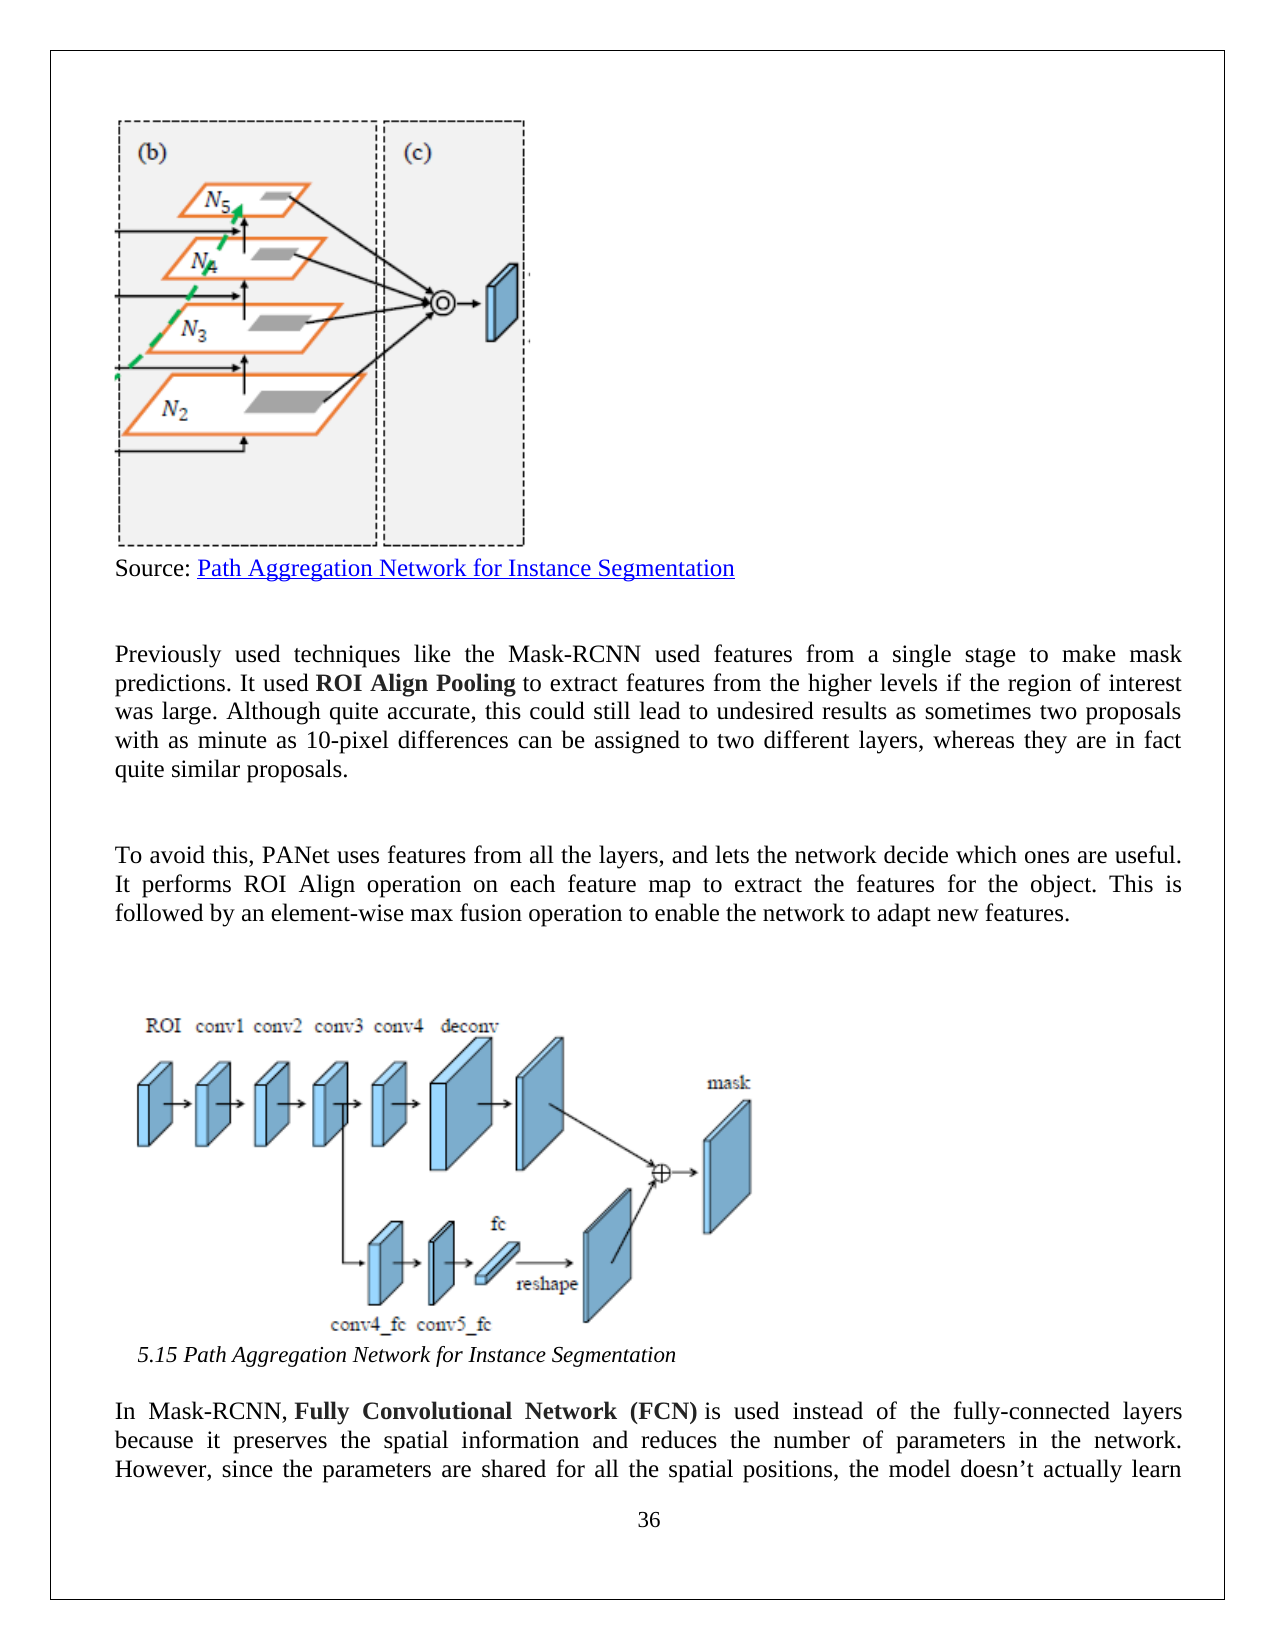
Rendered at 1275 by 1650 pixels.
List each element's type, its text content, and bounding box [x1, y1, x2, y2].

text 5.15 Path Aggregation Network for Instance Segmentation [114, 1341, 1183, 1368]
text To avoid this, PANet uses features from all the layers, and lets the network decide which ones are useful. It performs ROI Align operation on each feature map to extract the features for the object. This is followed by an element-wise max fusion operation to enable the network to adapt new features. [114, 840, 1183, 926]
picture [114, 1006, 774, 1342]
text Previously used techniques like the Mask-RCNN used features from a single stage to make mask predictions. It used ROI Align Pooling to extract features from the higher levels if the region of interest was large. Although quite accurate, this could still lead to undesired results as sometimes two proposals with as minute as 10-pixel differences can be assigned to two different layers, whereas they are in fact quite similar proposals. [114, 639, 1183, 783]
picture [114, 116, 530, 553]
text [114, 1396, 1183, 1483]
text Source: Path Aggregation Network for Instance Segmentation [114, 553, 1183, 581]
